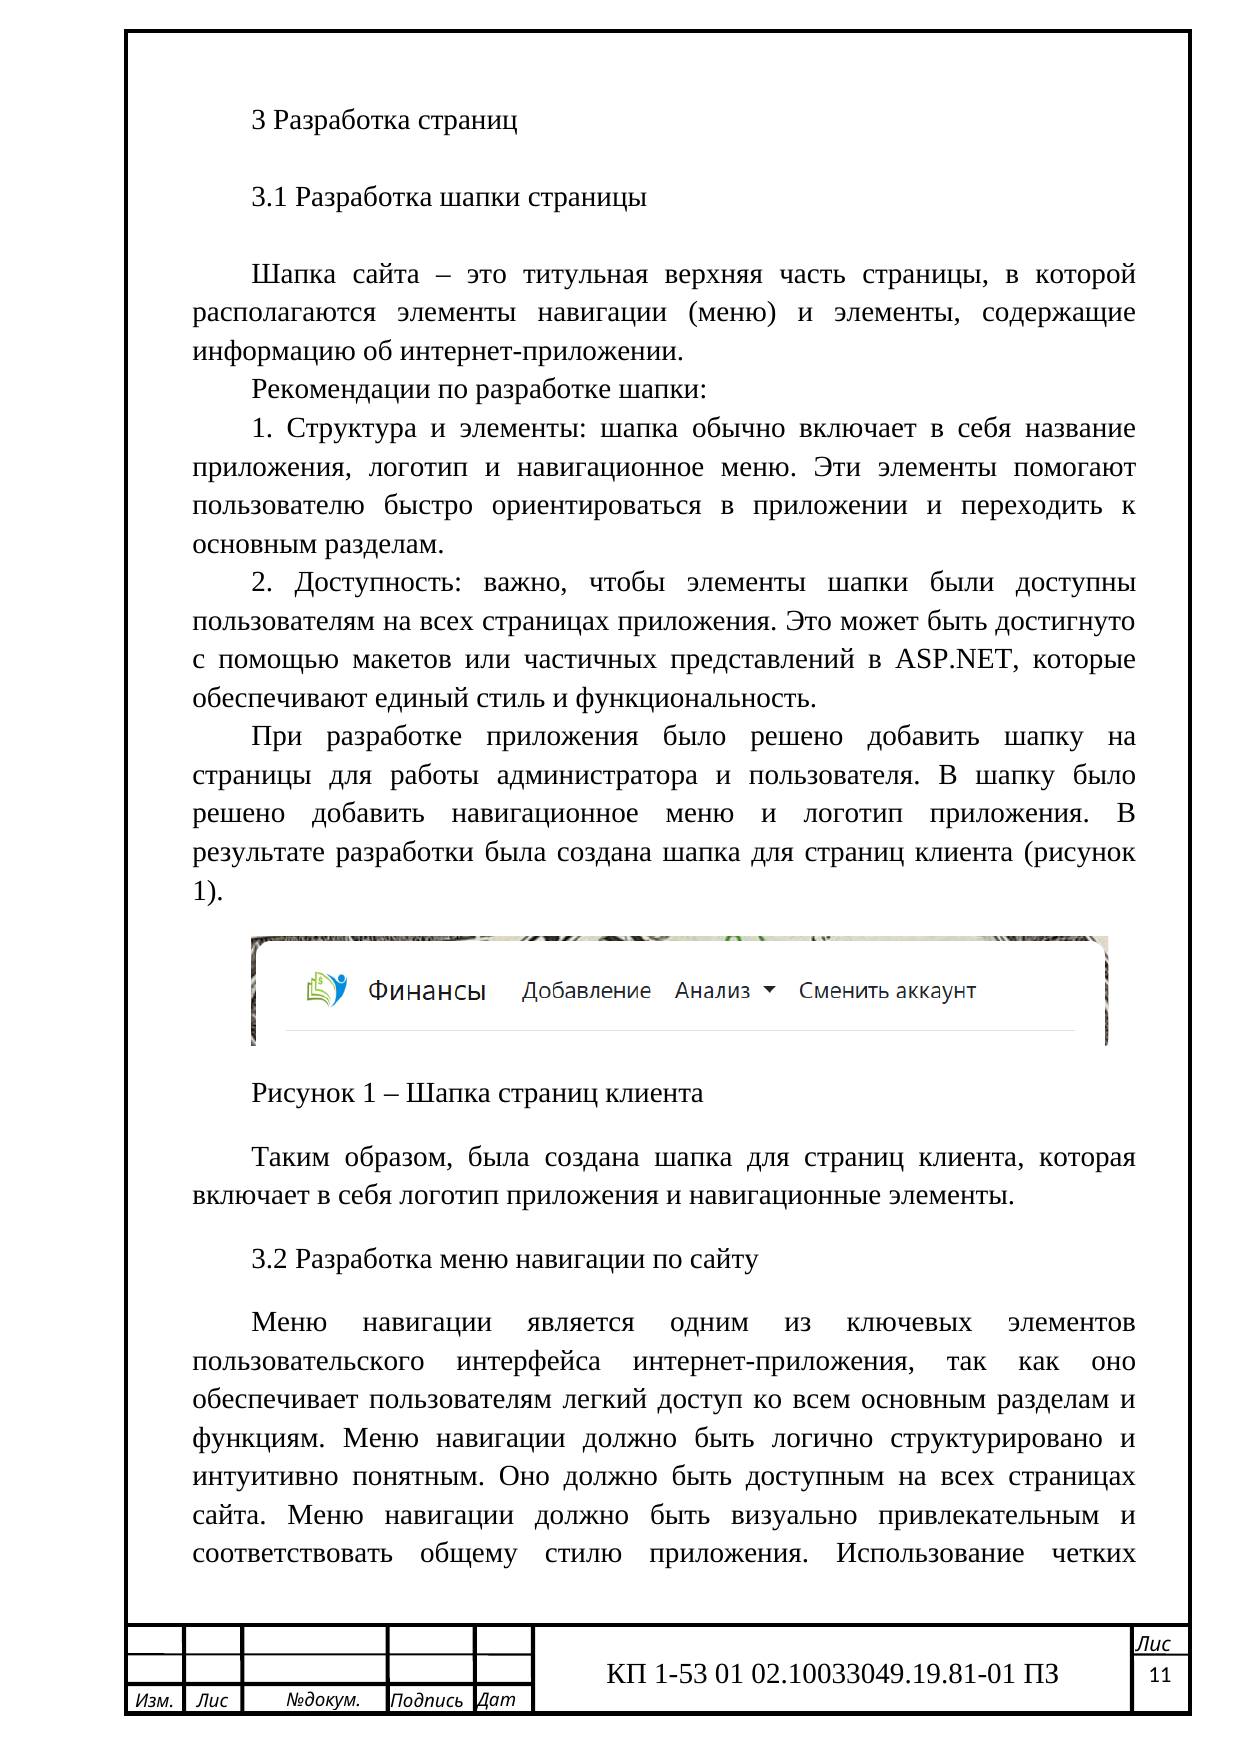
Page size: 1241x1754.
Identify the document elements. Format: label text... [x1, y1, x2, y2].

text 3 Разработка страниц [177, 102, 1152, 135]
text При разработке приложения было решено добавить шапку на страницы для работы администратора и пользователя. В шапку было решено добавить навигационное меню и логотип приложения. В результате разработки была создана шапка для страниц клиента (рисунок 1). [192, 718, 1137, 906]
text Шапка сайта – это титульная верхняя часть страницы, в которой располагаются элементы навигации (меню) и элементы, содержащие информацию об интернет-приложении. [192, 256, 1137, 367]
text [192, 1304, 1137, 1569]
picture [251, 936, 1109, 1046]
text 1. Структура и элементы: шапка обычно включает в себя название приложения, логотип и навигационное меню. Эти элементы помогают пользователю быстро ориентироваться в приложении и переходить к основным разделам. [192, 410, 1137, 559]
subtitle 3.1 Разработка шапки страницы [177, 179, 1152, 212]
subtitle 3.2 Разработка меню навигации по сайту [177, 1241, 1152, 1274]
text Рисунок 1 – Шапка страниц клиента [192, 1075, 1137, 1109]
text 2. Доступность: важно, чтобы элементы шапки были доступны пользователям на всех страницах приложения. Это может быть достигнуто с помощью макетов или частичных представлений в ASP.NET, которые обеспечивают единый стиль и функциональность. [192, 564, 1137, 713]
text Рекомендации по разработке шапки: [192, 372, 1137, 405]
text Таким образом, была создана шапка для страниц клиента, которая включает в себя логотип приложения и навигационные элементы. [192, 1139, 1137, 1211]
